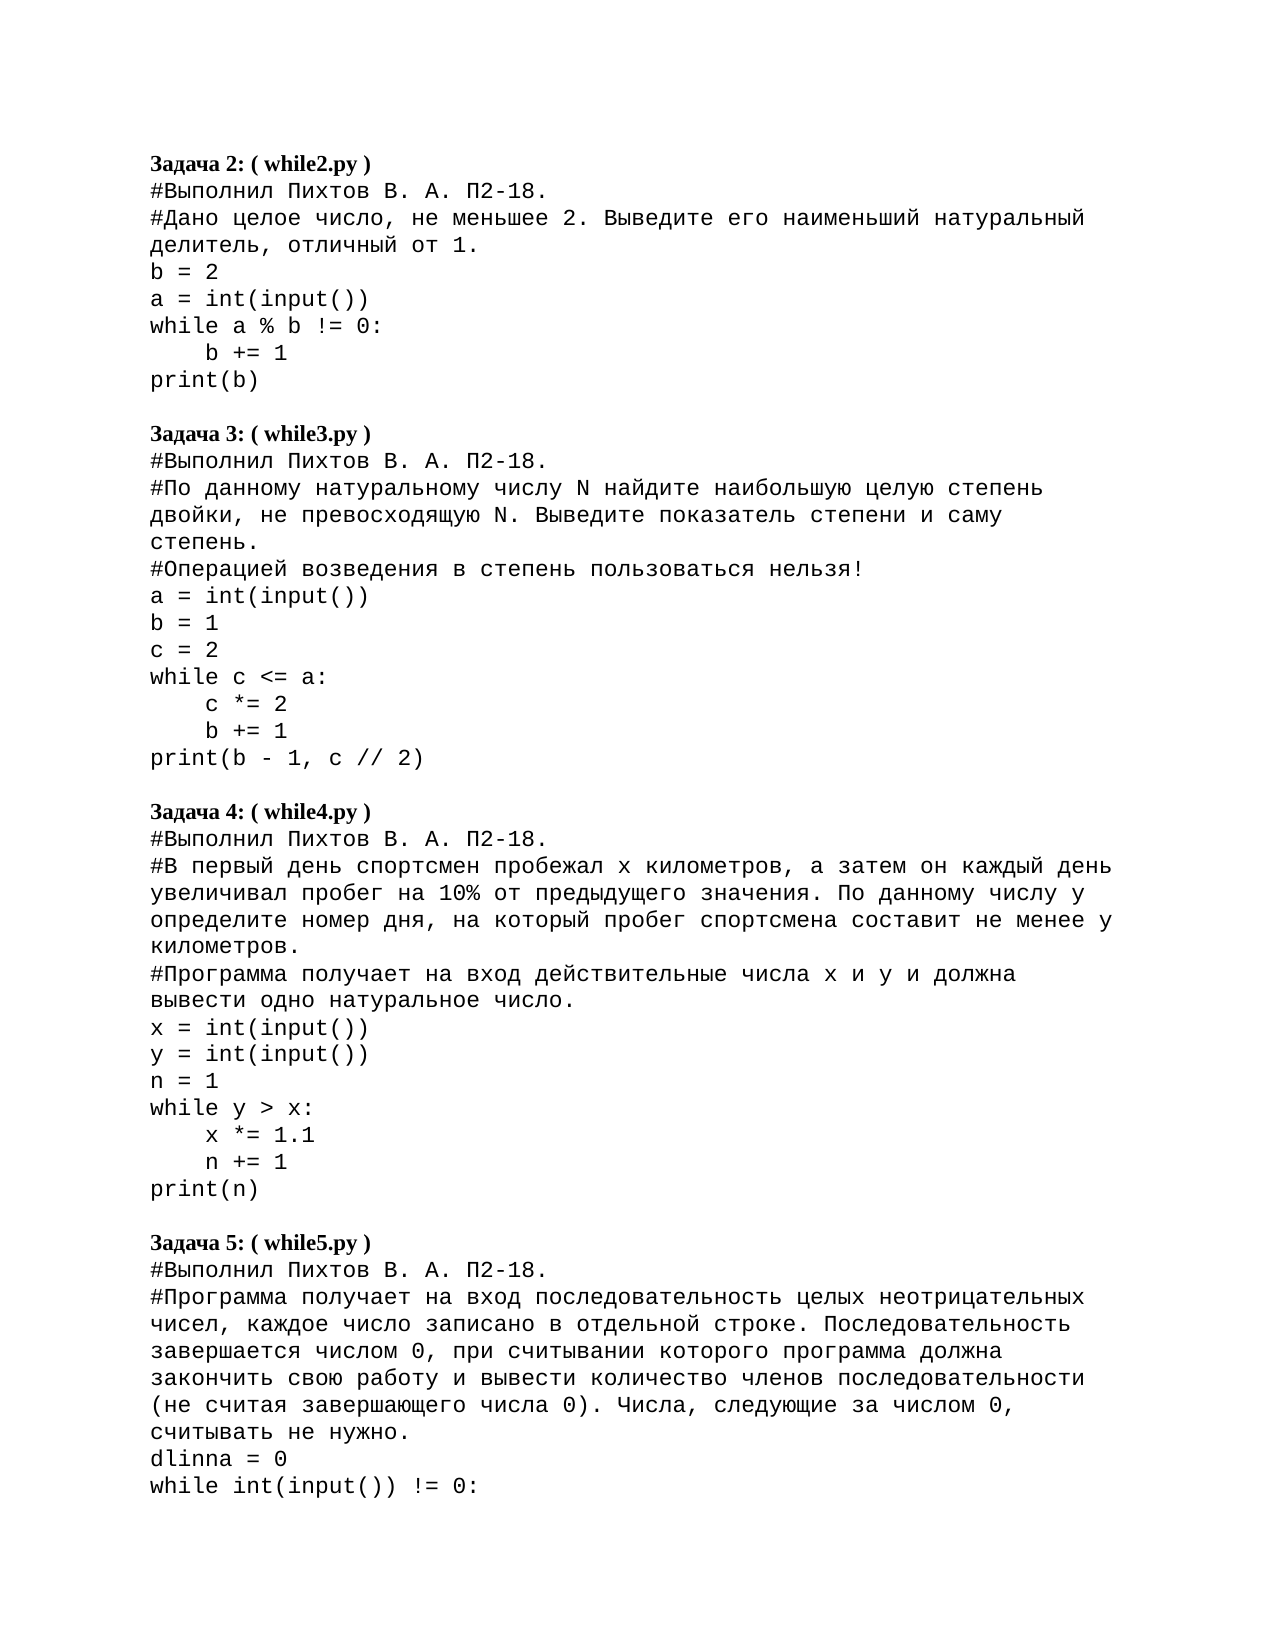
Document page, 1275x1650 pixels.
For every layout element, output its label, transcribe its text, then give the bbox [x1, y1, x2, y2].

text n = 1 [150, 1067, 1125, 1094]
text #Программа получает на вход действительные числа x и y и должна вывести одно натуральное число. [150, 959, 1125, 1013]
text print(n) [150, 1175, 1125, 1202]
text b = 2 [150, 258, 1125, 285]
text b += 1 [150, 339, 1125, 366]
text c = 2 [150, 636, 1125, 663]
text #Дано целое число, не меньшее 2. Выведите его наименьший натуральный делитель, отличный от 1. [150, 204, 1125, 258]
text c *= 2 [150, 689, 1125, 717]
text Задача 3: ( while3.py ) [150, 420, 1125, 447]
text Задача 5: ( while5.py ) [150, 1229, 1125, 1256]
text #Выполнил Пихтов В. А. П2-18. [150, 1256, 1125, 1283]
text a = int(input()) [150, 582, 1125, 609]
text while int(input()) != 0: [150, 1472, 1125, 1499]
text #По данному натуральному числу N найдите наибольшую целую степень двойки, не превосходящую N. Выведите показатель степени и саму степень. [150, 474, 1125, 555]
text while c <= a: [150, 663, 1125, 689]
text while y > x: [150, 1094, 1125, 1121]
text b = 1 [150, 609, 1125, 636]
text #Выполнил Пихтов В. А. П2-18. [150, 447, 1125, 474]
text #В первый день спортсмен пробежал x километров, а затем он каждый день увеличивал пробег на 10% от предыдущего значения. По данному числу y определите номер дня, на который пробег спортсмена составит не менее y километров. [150, 851, 1125, 959]
text #Выполнил Пихтов В. А. П2-18. [150, 824, 1125, 851]
text b += 1 [150, 717, 1125, 743]
text #Программа получает на вход последовательность целых неотрицательных чисел, каждое число записано в отдельной строке. Последовательность завершается числом 0, при считывании которого программа должна закончить свою работу и вывести количество членов последовательности (не считая завершающего числа 0). Числа, следующие за числом 0, считывать не нужно. [150, 1283, 1125, 1445]
text y = int(input()) [150, 1040, 1125, 1067]
text a = int(input()) [150, 285, 1125, 312]
text x = int(input()) [150, 1013, 1125, 1040]
text #Операцией возведения в степень пользоваться нельзя! [150, 555, 1125, 582]
text Задача 2: ( while2.py ) [150, 150, 1125, 177]
text print(b - 1, c // 2) [150, 743, 1125, 771]
text print(b) [150, 366, 1125, 393]
text dlinna = 0 [150, 1445, 1125, 1472]
text x *= 1.1 [150, 1121, 1125, 1148]
text n += 1 [150, 1148, 1125, 1175]
text #Выполнил Пихтов В. А. П2-18. [150, 177, 1125, 204]
text Задача 4: ( while4.py ) [150, 797, 1125, 824]
text while a % b != 0: [150, 312, 1125, 339]
